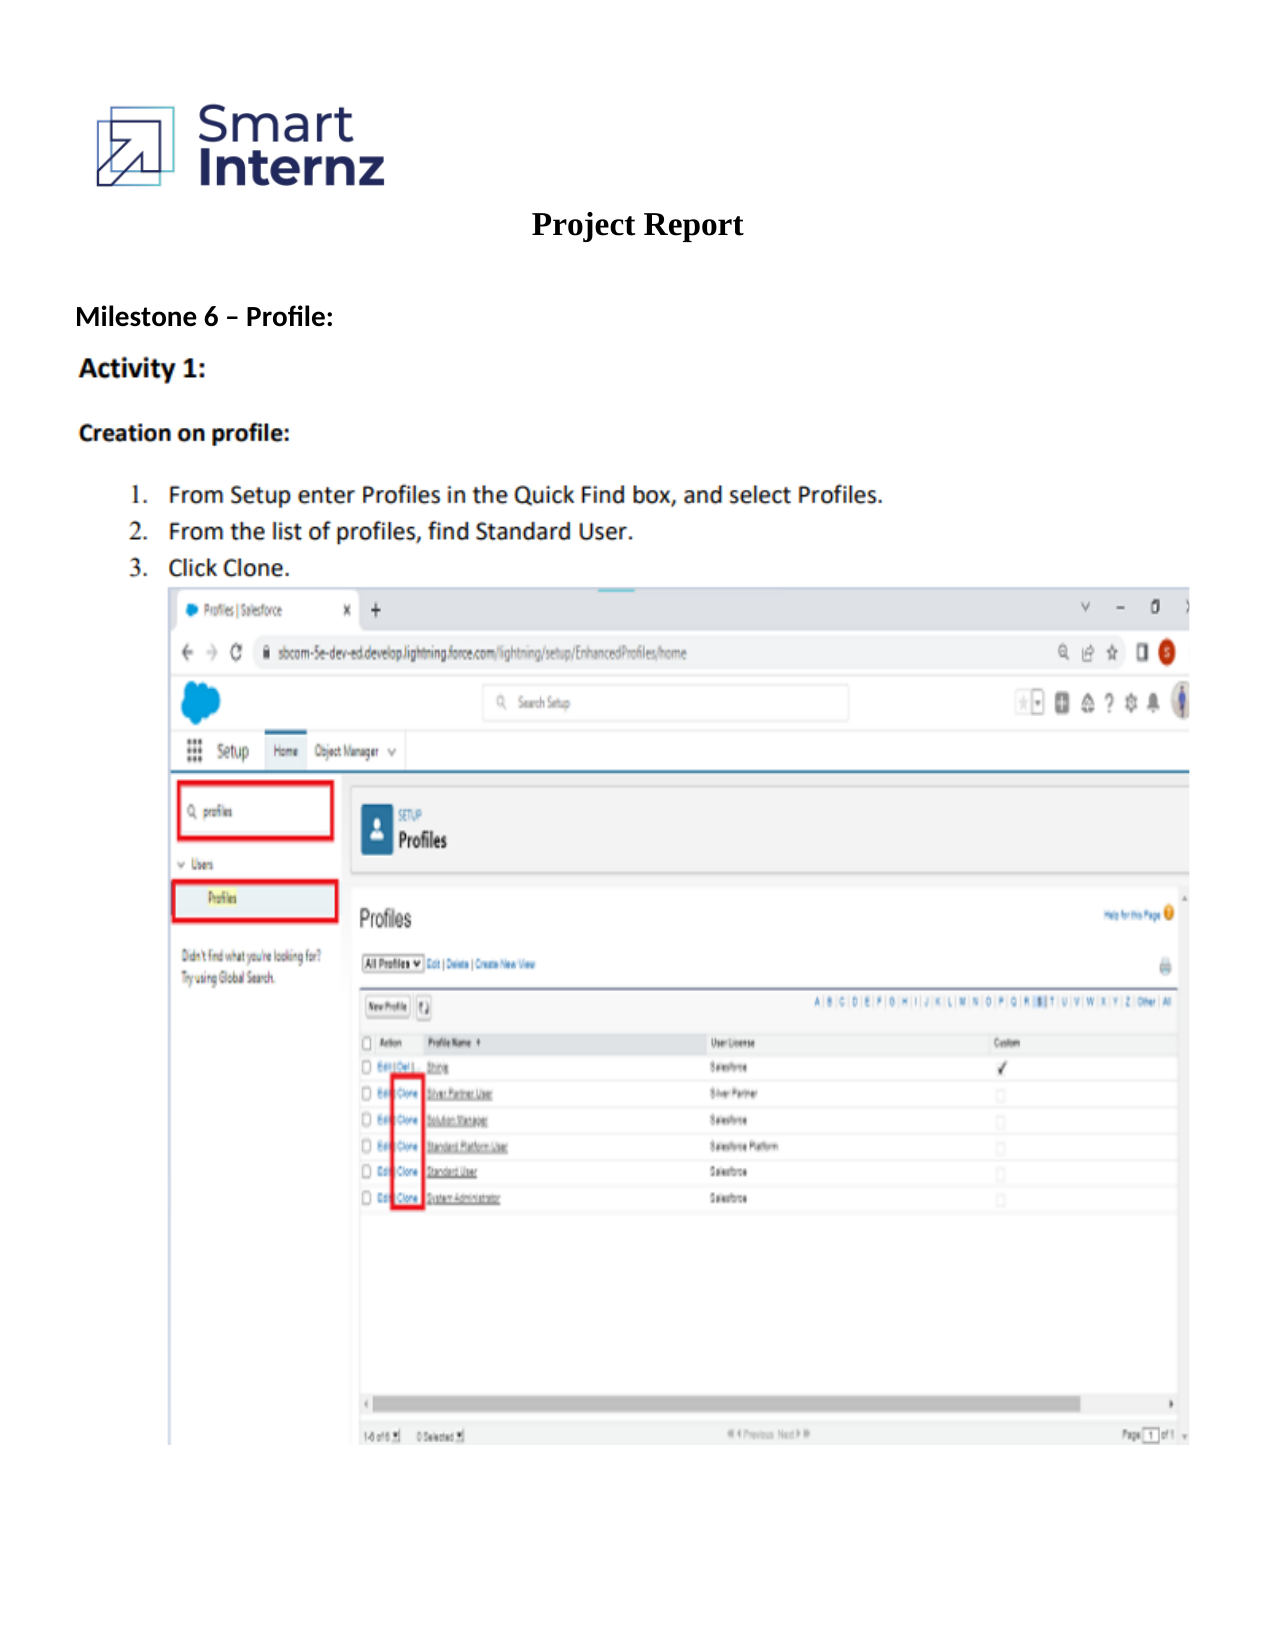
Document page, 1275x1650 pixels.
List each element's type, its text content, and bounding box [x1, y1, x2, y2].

picture [75, 75, 410, 205]
text Milestone 6 – Profile: [75, 298, 1200, 333]
picture [75, 352, 1190, 1445]
